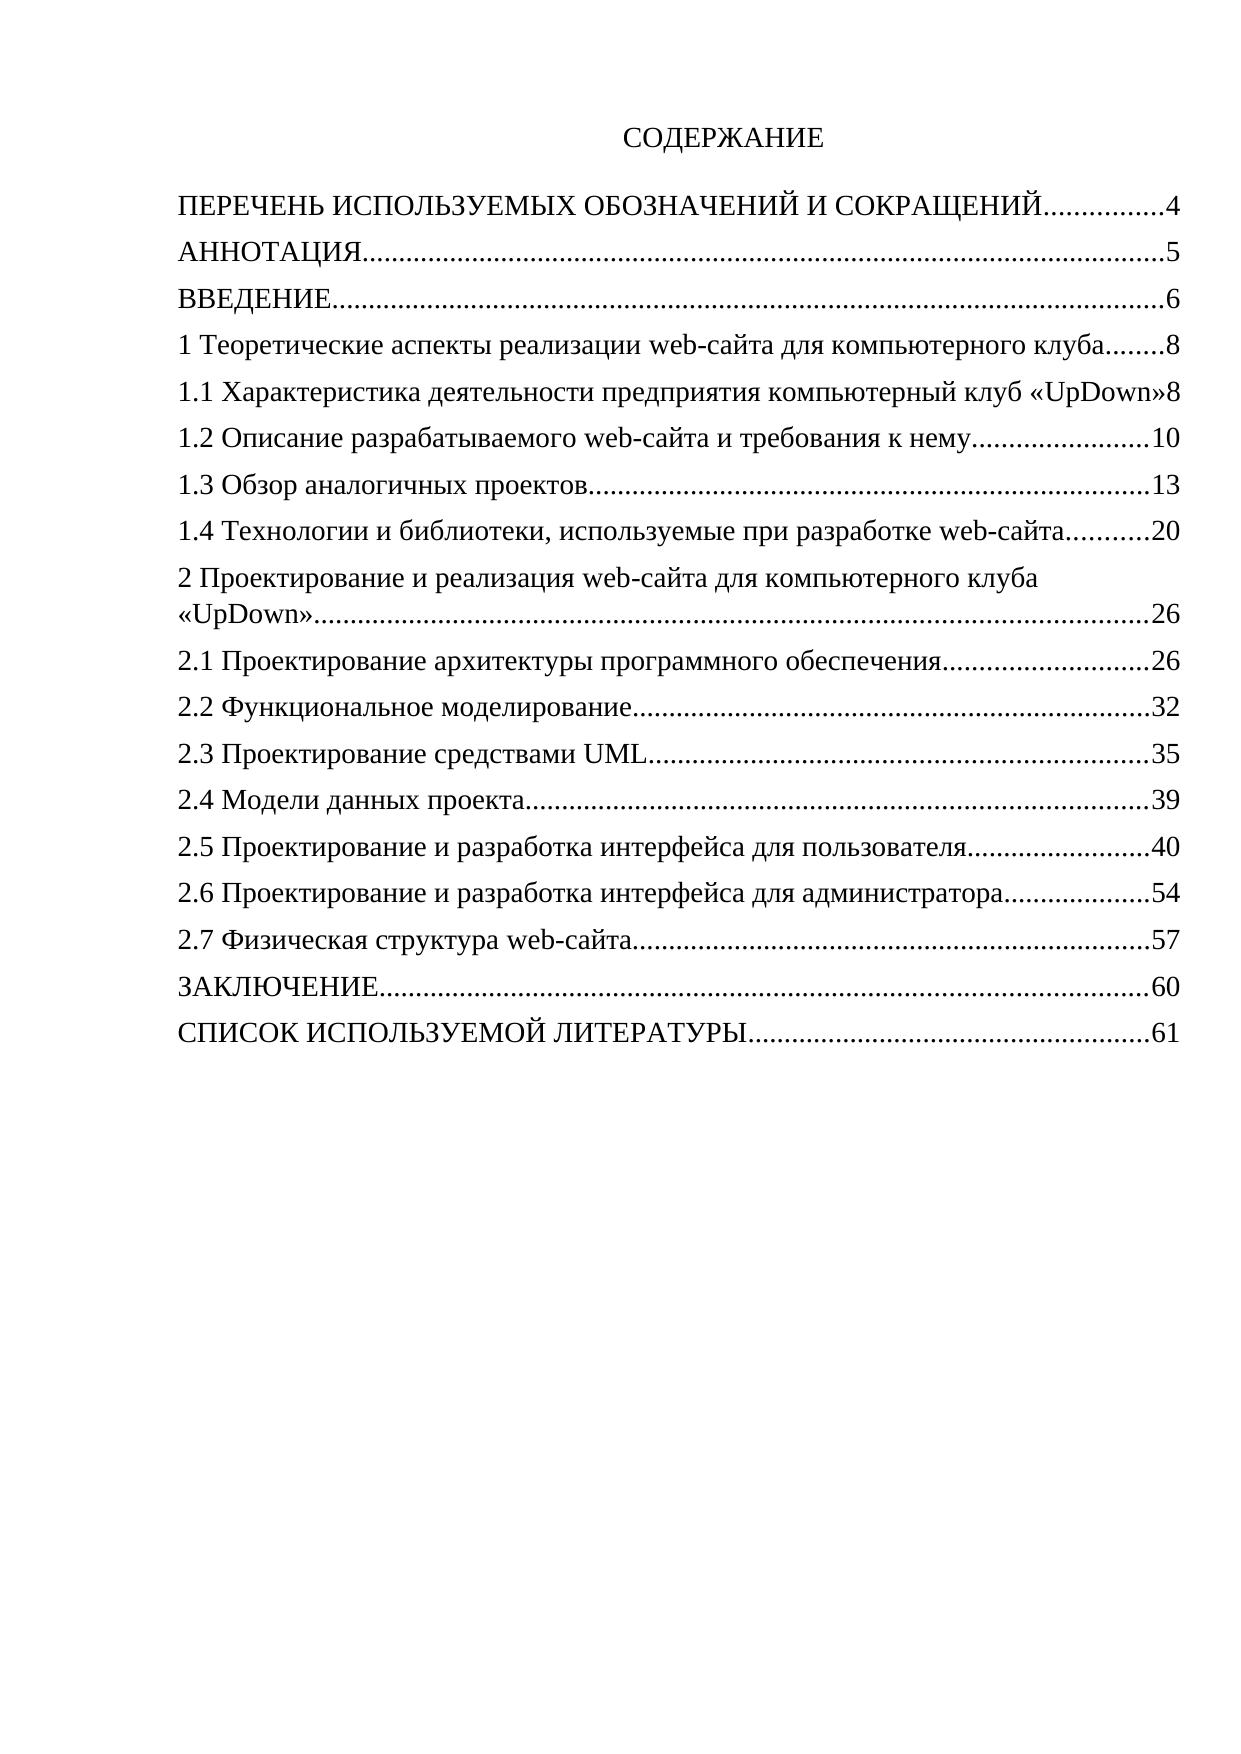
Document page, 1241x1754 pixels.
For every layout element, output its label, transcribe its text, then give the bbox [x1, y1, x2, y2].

text 2.4 Модели данных проекта 39 [177, 782, 1181, 816]
text 2.5 Проектирование и разработка интерфейса для пользователя 40 [177, 829, 1181, 863]
text 1.2 Описание разрабатываемого web-сайта и требования к нему 10 [177, 420, 1181, 454]
text ПЕРЕЧЕНЬ ИСПОЛЬЗУЕМЫХ ОБОЗНАЧЕНИЙ И СОКРАЩЕНИЙ 4 [177, 188, 1181, 221]
text 2.7 Физическая структура web-сайта 57 [177, 922, 1181, 956]
text 1.3 Обзор аналогичных проектов 13 [177, 467, 1181, 501]
text 1.4 Технологии и библиотеки, используемые при разработке web-сайта 20 [177, 513, 1181, 547]
text 2.2 Функциональное моделирование 32 [177, 689, 1181, 723]
text ЗАКЛЮЧЕНИЕ 60 [177, 969, 1181, 1002]
text 1 Теоретические аспекты реализации web-сайта для компьютерного клуба 8 [177, 327, 1181, 361]
text СПИСОК ИСПОЛЬЗУЕМОЙ ЛИТЕРАТУРЫ 61 [177, 1015, 1181, 1049]
text 2.6 Проектирование и разработка интерфейса для администратора 54 [177, 876, 1181, 909]
text ВВЕДЕНИЕ 6 [177, 281, 1181, 314]
text 2.1 Проектирование архитектуры программного обеспечения 26 [177, 643, 1181, 676]
text АННОТАЦИЯ 5 [177, 234, 1181, 268]
text 2.3 Проектирование средствами UML 35 [177, 736, 1181, 769]
text СОДЕРЖАНИЕ [177, 121, 1181, 154]
text 2 Проектирование и реализация web-сайта для компьютерного клуба «UpDown» 26 [177, 560, 1181, 630]
text 1.1 Характеристика деятельности предприятия компьютерный клуб «UpDown» 8 [177, 374, 1181, 407]
